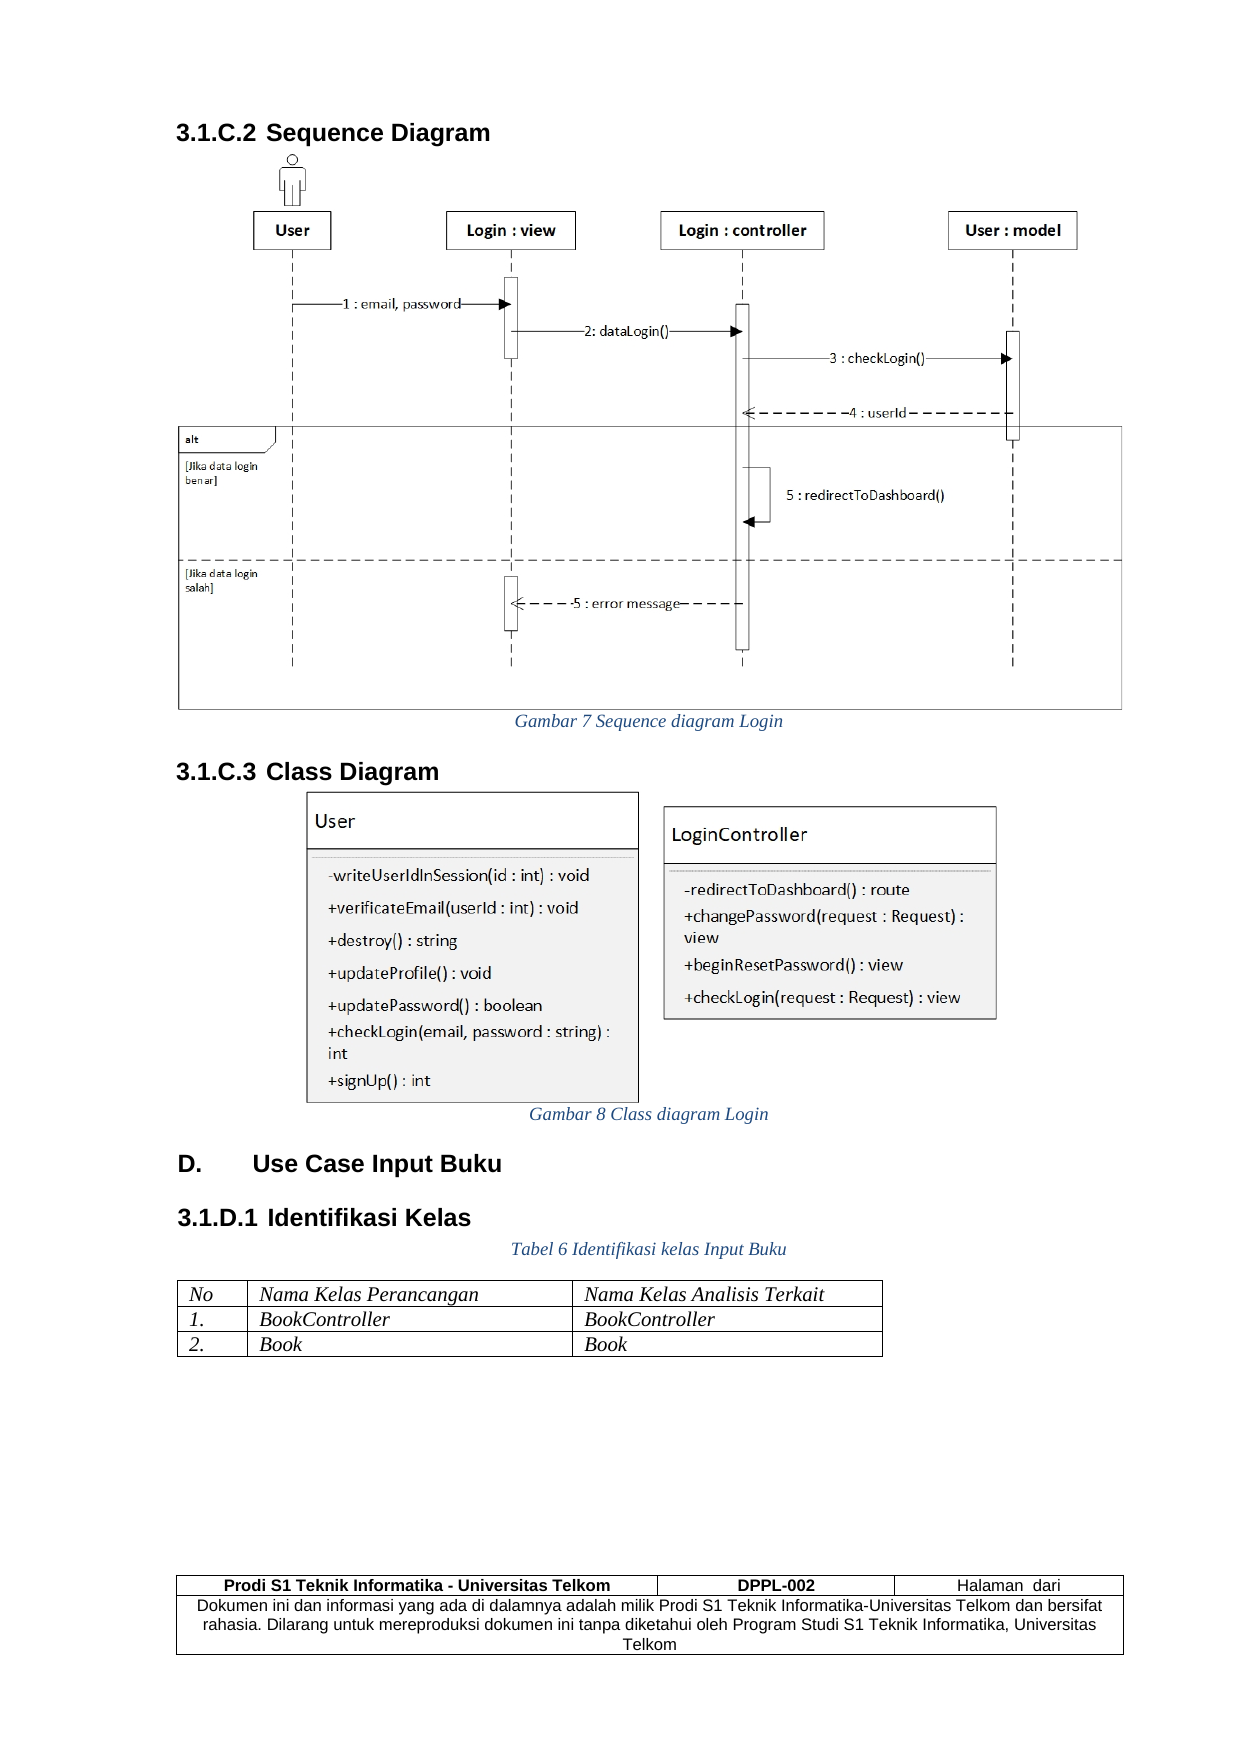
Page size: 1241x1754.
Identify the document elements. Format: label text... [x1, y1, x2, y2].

table_cell 1. [178, 1307, 247, 1331]
subtitle Sequence Diagram [176, 118, 1122, 147]
subtitle Identifikasi Kelas [177, 1203, 1122, 1232]
table_cell 2. [178, 1332, 247, 1356]
table_cell Book [573, 1332, 882, 1356]
table_cell BookController [573, 1307, 882, 1331]
table_header Nama Kelas Analisis Terkait [573, 1281, 882, 1306]
table_header Nama Kelas Perancangan [248, 1281, 572, 1306]
picture [177, 153, 1123, 710]
table_cell BookController [248, 1307, 572, 1331]
text Tabel 6 Identifikasi kelas Input Buku [177, 1238, 1122, 1259]
table_header No [178, 1281, 247, 1306]
text Gambar 7 Sequence diagram Login [177, 710, 1122, 732]
table_cell Book [248, 1332, 572, 1356]
subtitle Class Diagram [176, 757, 1122, 785]
text Gambar 8 Class diagram Login [177, 1103, 1122, 1124]
picture [302, 791, 997, 1103]
subtitle Use Case Input Buku [177, 1149, 1122, 1178]
